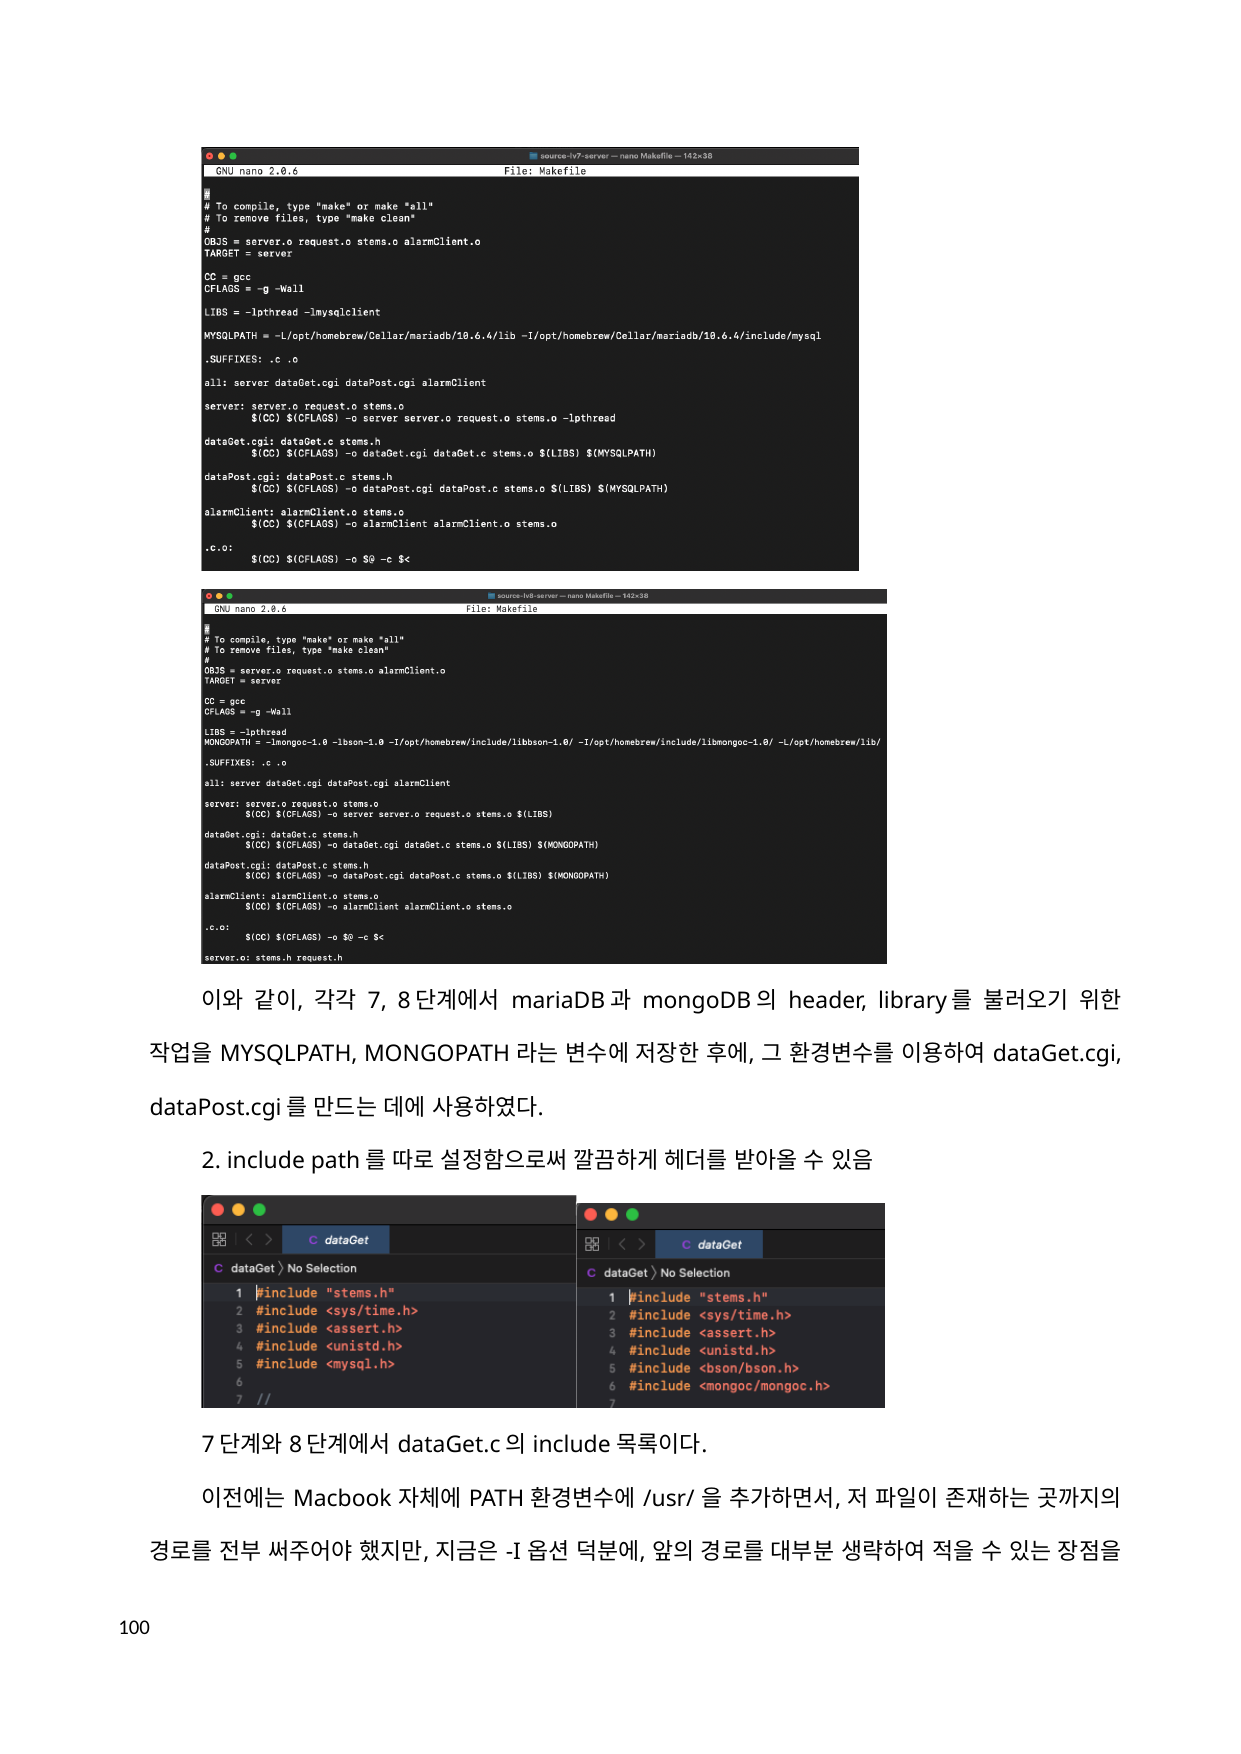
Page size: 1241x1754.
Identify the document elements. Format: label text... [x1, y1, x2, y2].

picture [201, 147, 859, 571]
text 이와 같이, 각각 7, 8단계에서 mariaDB과 mongoDB의 header, library를 불러오기 위한 작업을 MYSQLPATH, MONGOPATH 라는 변수에 저장한 후에, 그 환경변수를 이용하여 dataGet.cgi, dataPost.cgi를 만드는 데에 사용하였다. [149, 982, 1122, 1122]
picture [201, 589, 887, 964]
text 2. include path를 따로 설정함으로써 깔끔하게 헤더를 받아올 수 있음 [149, 1142, 1122, 1175]
picture [201, 1195, 885, 1408]
text 7단계와 8단계에서 dataGet.c의 include 목록이다. [149, 1426, 1122, 1459]
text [149, 1479, 1122, 1566]
